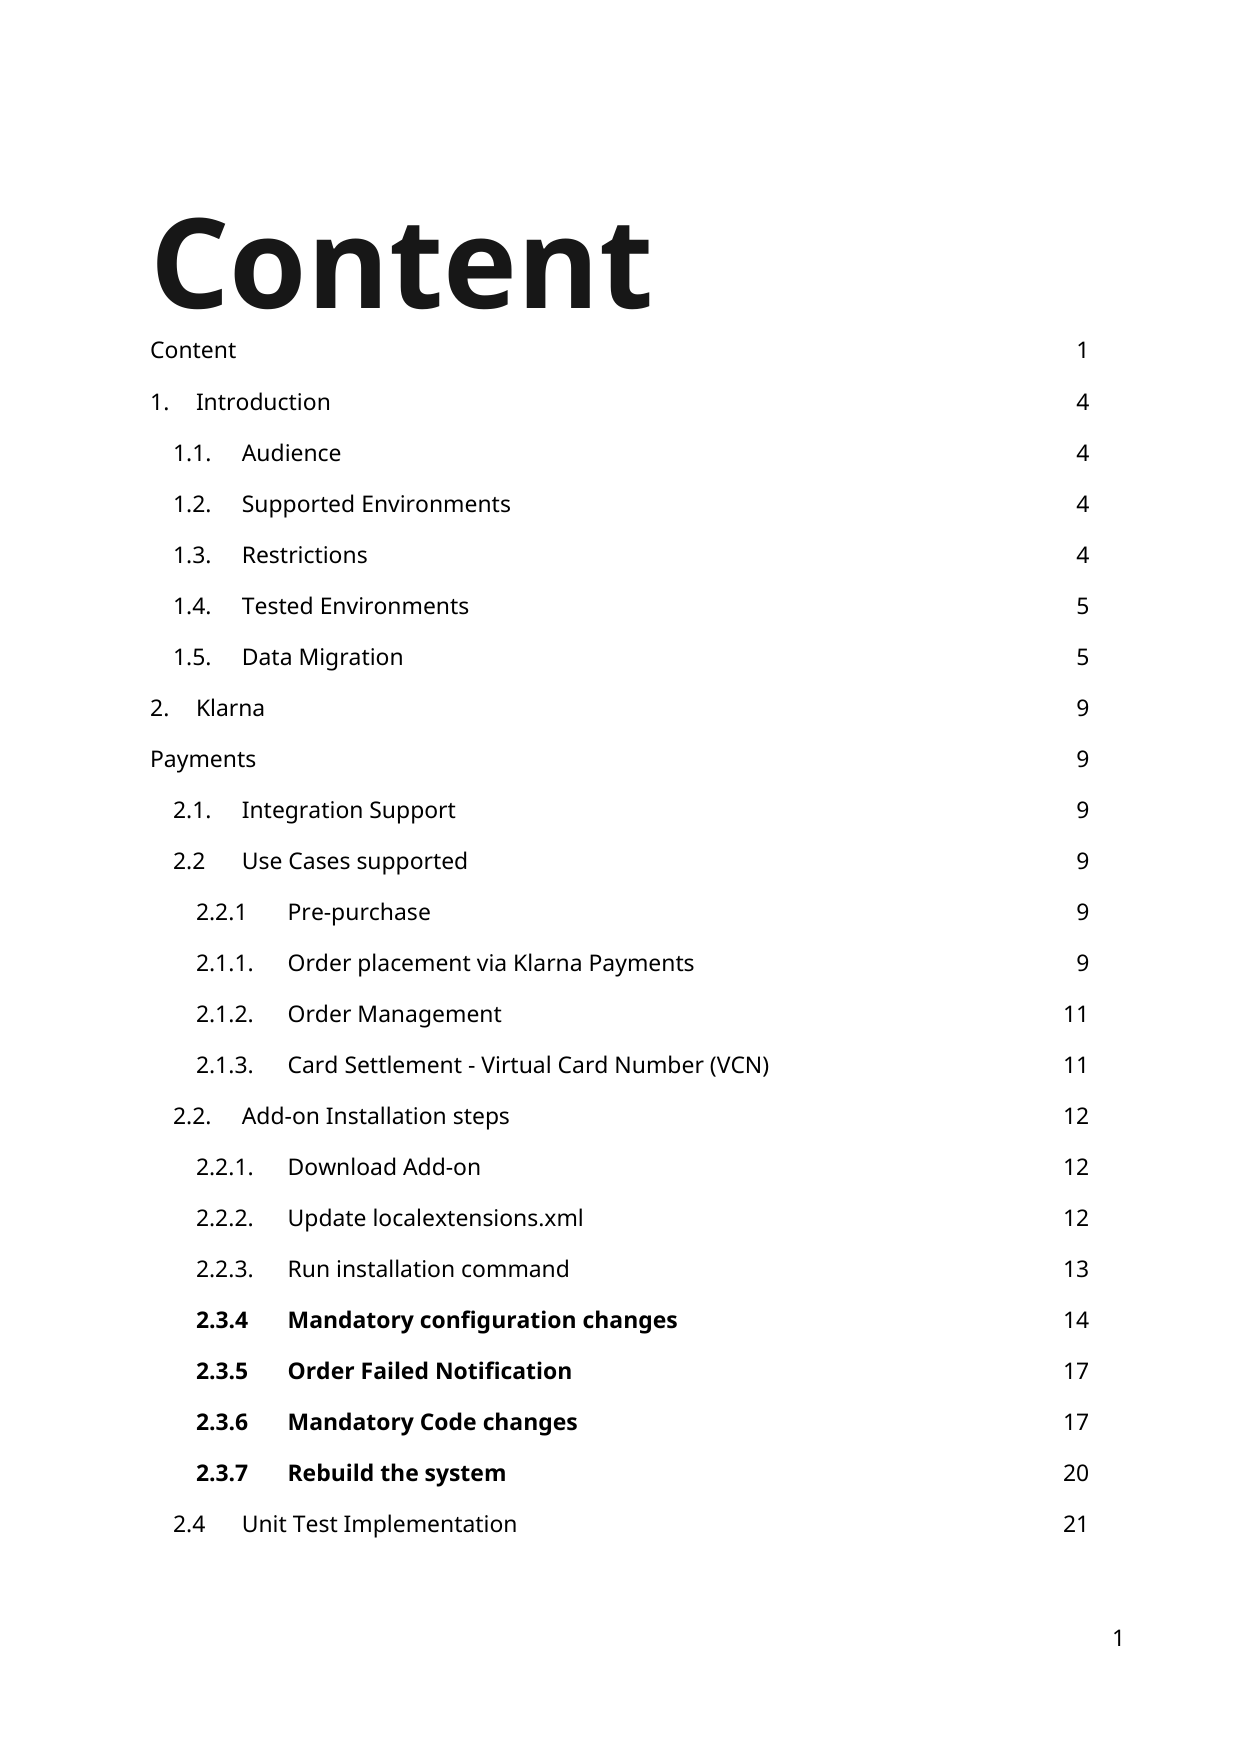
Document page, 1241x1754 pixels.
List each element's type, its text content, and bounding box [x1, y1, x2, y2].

subtitle Content [150, 207, 1090, 334]
